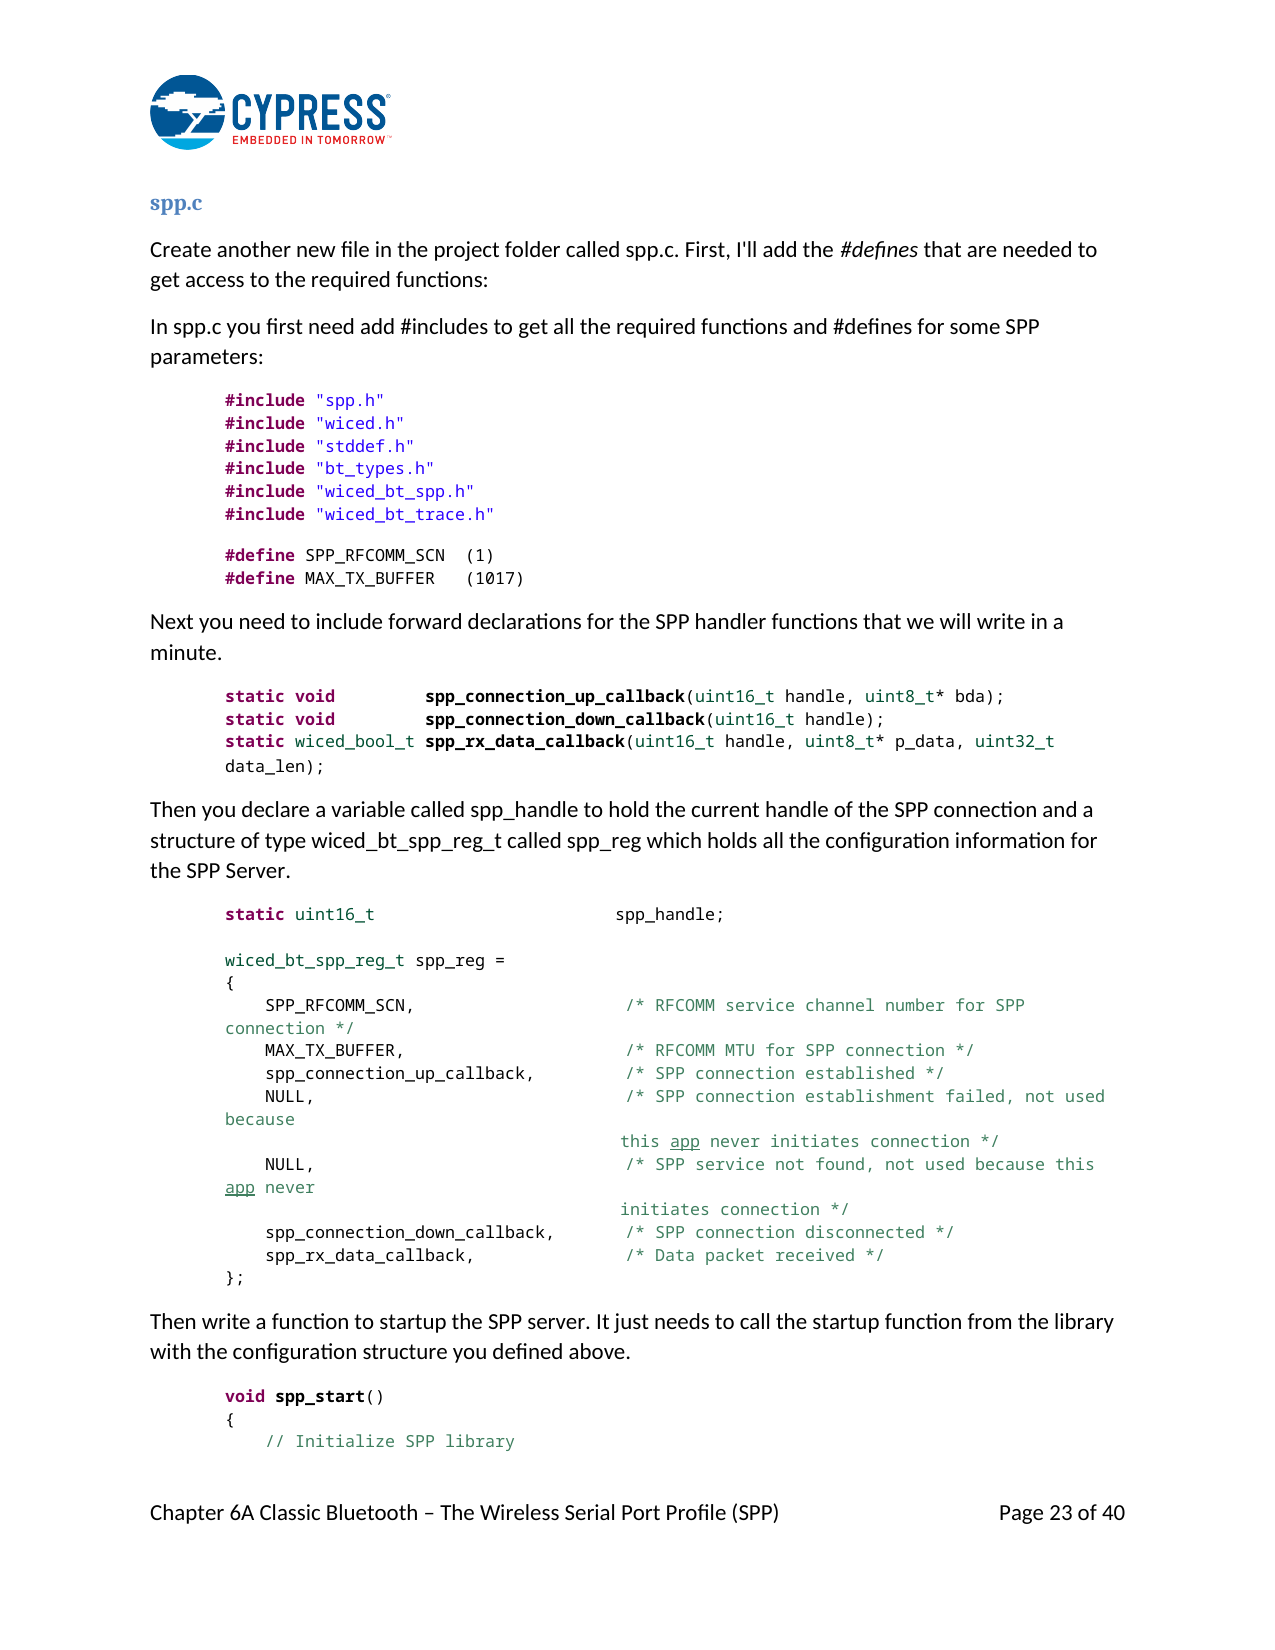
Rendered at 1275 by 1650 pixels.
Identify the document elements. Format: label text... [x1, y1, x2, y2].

text // Initialize SPP library [225, 1430, 1125, 1452]
text spp_connection_up_callback, /* SPP connection established */ [225, 1062, 1125, 1084]
picture [150, 75, 392, 150]
text #define MAX_TX_BUFFER (1017) [225, 566, 1125, 589]
text }; [225, 1266, 1125, 1289]
text spp_connection_down_callback, /* SPP connection disconnected */ [225, 1221, 1125, 1243]
text static wiced_bool_t spp_rx_data_callback(uint16_t handle, uint8_t* p_data, uint32_t data_len); [225, 730, 1125, 777]
text #include "spp.h" [225, 389, 1125, 412]
text In spp.c you first need add #includes to get all the required functions and #defines for some SPP parameters: [150, 312, 1125, 370]
text Then you declare a variable called spp_handle to hold the current handle of the SPP connection and a structure of type wiced_bt_spp_reg_t called spp_reg which holds all the configuration information for the SPP Server. [150, 796, 1125, 884]
text MAX_TX_BUFFER, /* RFCOMM MTU for SPP connection */ [225, 1039, 1125, 1062]
text Create another new file in the project folder called spp.c. First, I'll add the #defines that are needed to get access to the required functions: [150, 235, 1125, 293]
text #include "wiced_bt_spp.h" [225, 480, 1125, 502]
text NULL, /* SPP connection establishment failed, not used because [225, 1084, 1125, 1130]
text #include "wiced_bt_trace.h" [225, 502, 1125, 525]
text Next you need to include forward declarations for the SPP handler functions that we will write in a minute. [150, 607, 1125, 666]
text { [225, 1407, 1125, 1430]
subtitle spp.c [150, 189, 1125, 216]
text Then write a function to startup the SPP server. It just needs to call the startup function from the library with the configuration structure you defined above. [150, 1307, 1125, 1366]
text initiates connection */ [525, 1198, 1125, 1221]
text #define SPP_RFCOMM_SCN (1) [150, 543, 1125, 566]
text void spp_start() [225, 1384, 1125, 1407]
text this app never initiates connection */ [600, 1130, 1125, 1153]
text #include "bt_types.h" [225, 457, 1125, 480]
text SPP_RFCOMM_SCN, /* RFCOMM service channel number for SPP connection */ [225, 994, 1125, 1039]
text { [225, 971, 1125, 994]
text static void spp_connection_up_callback(uint16_t handle, uint8_t* bda); [225, 684, 1125, 707]
text #include "wiced.h" [225, 412, 1125, 434]
text static void spp_connection_down_callback(uint16_t handle); [225, 707, 1125, 730]
text static uint16_t spp_handle; [225, 903, 1125, 926]
text wiced_bt_spp_reg_t spp_reg = [225, 948, 1125, 971]
text NULL, /* SPP service not found, not used because this app never [225, 1153, 1125, 1198]
text #include "stddef.h" [225, 434, 1125, 457]
text spp_rx_data_callback, /* Data packet received */ [225, 1243, 1125, 1266]
